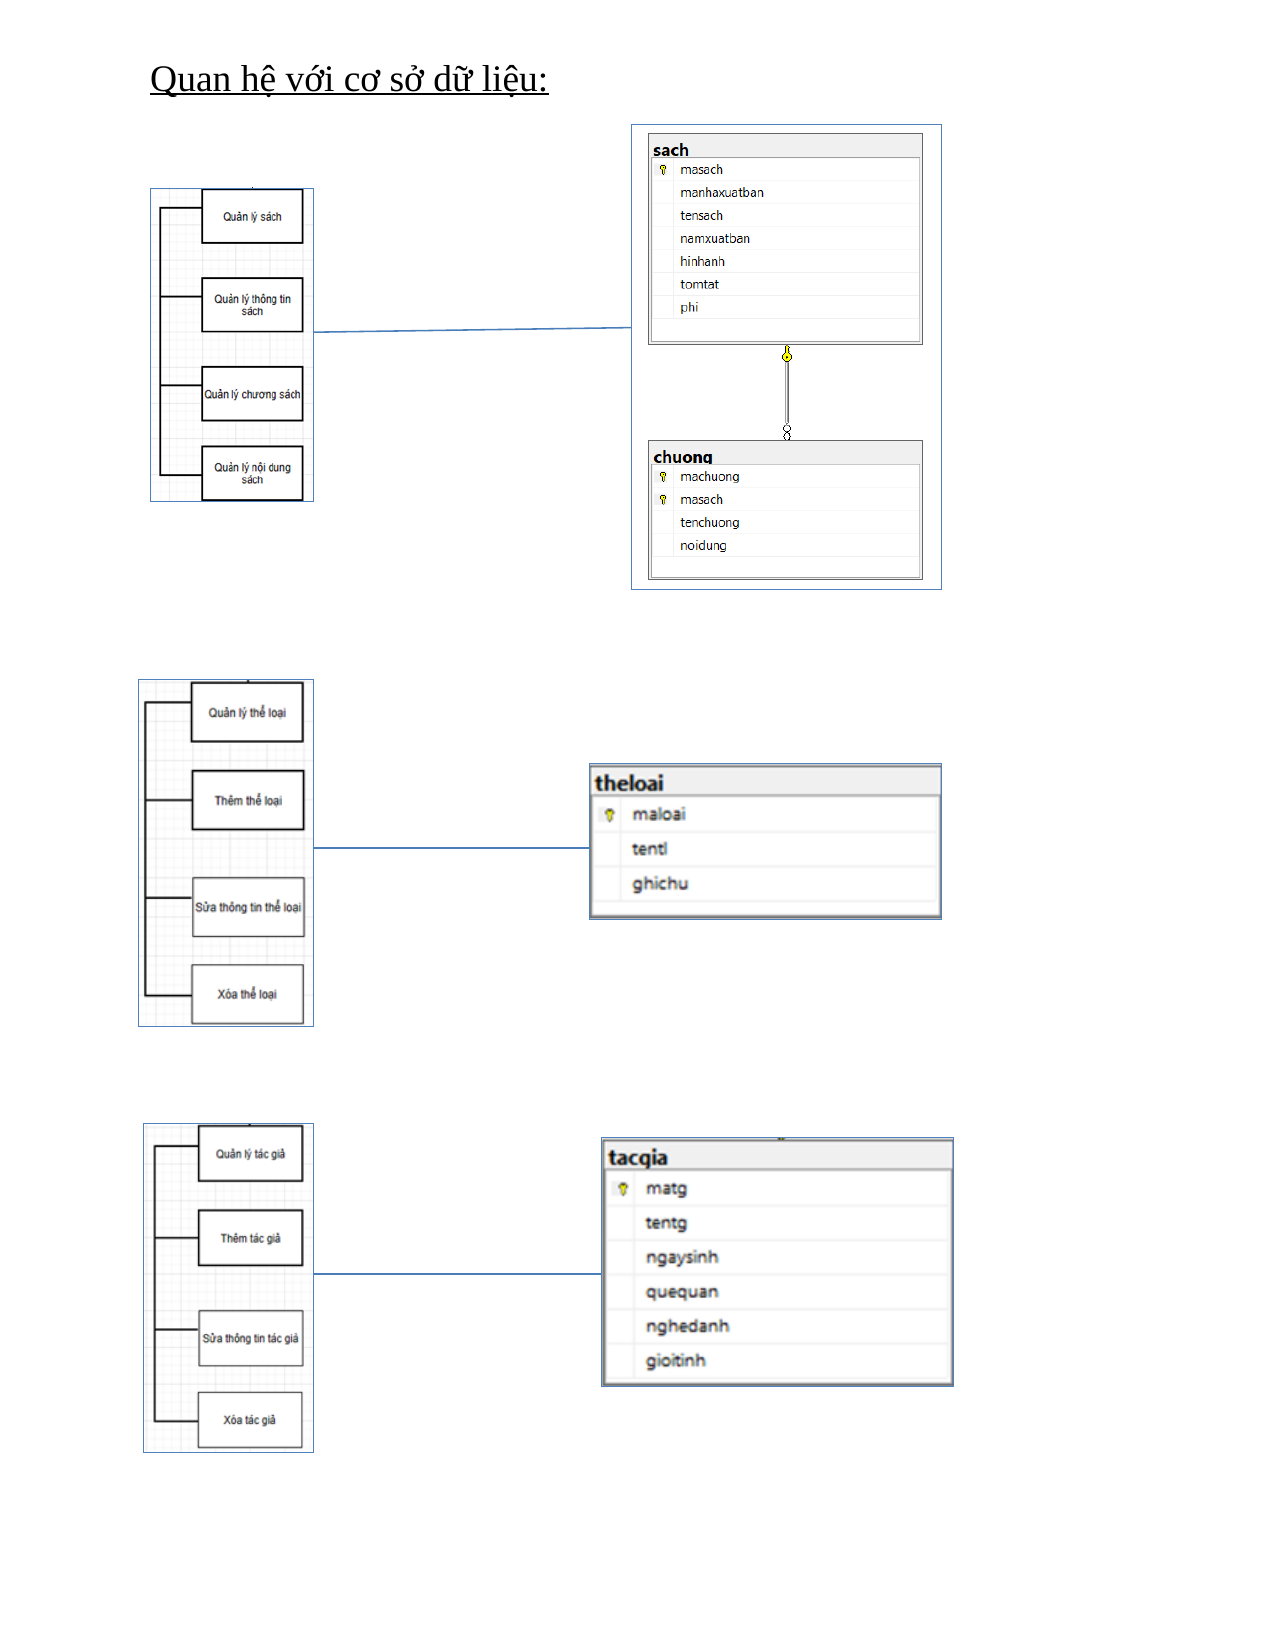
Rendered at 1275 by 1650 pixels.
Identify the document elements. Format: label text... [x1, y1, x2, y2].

picture [590, 764, 941, 919]
picture [632, 125, 941, 589]
picture [151, 189, 313, 501]
picture [144, 1124, 313, 1452]
picture [139, 680, 313, 1026]
text Quan hệ với cơ sở dữ liệu: [150, 56, 1125, 99]
picture [602, 1138, 953, 1386]
